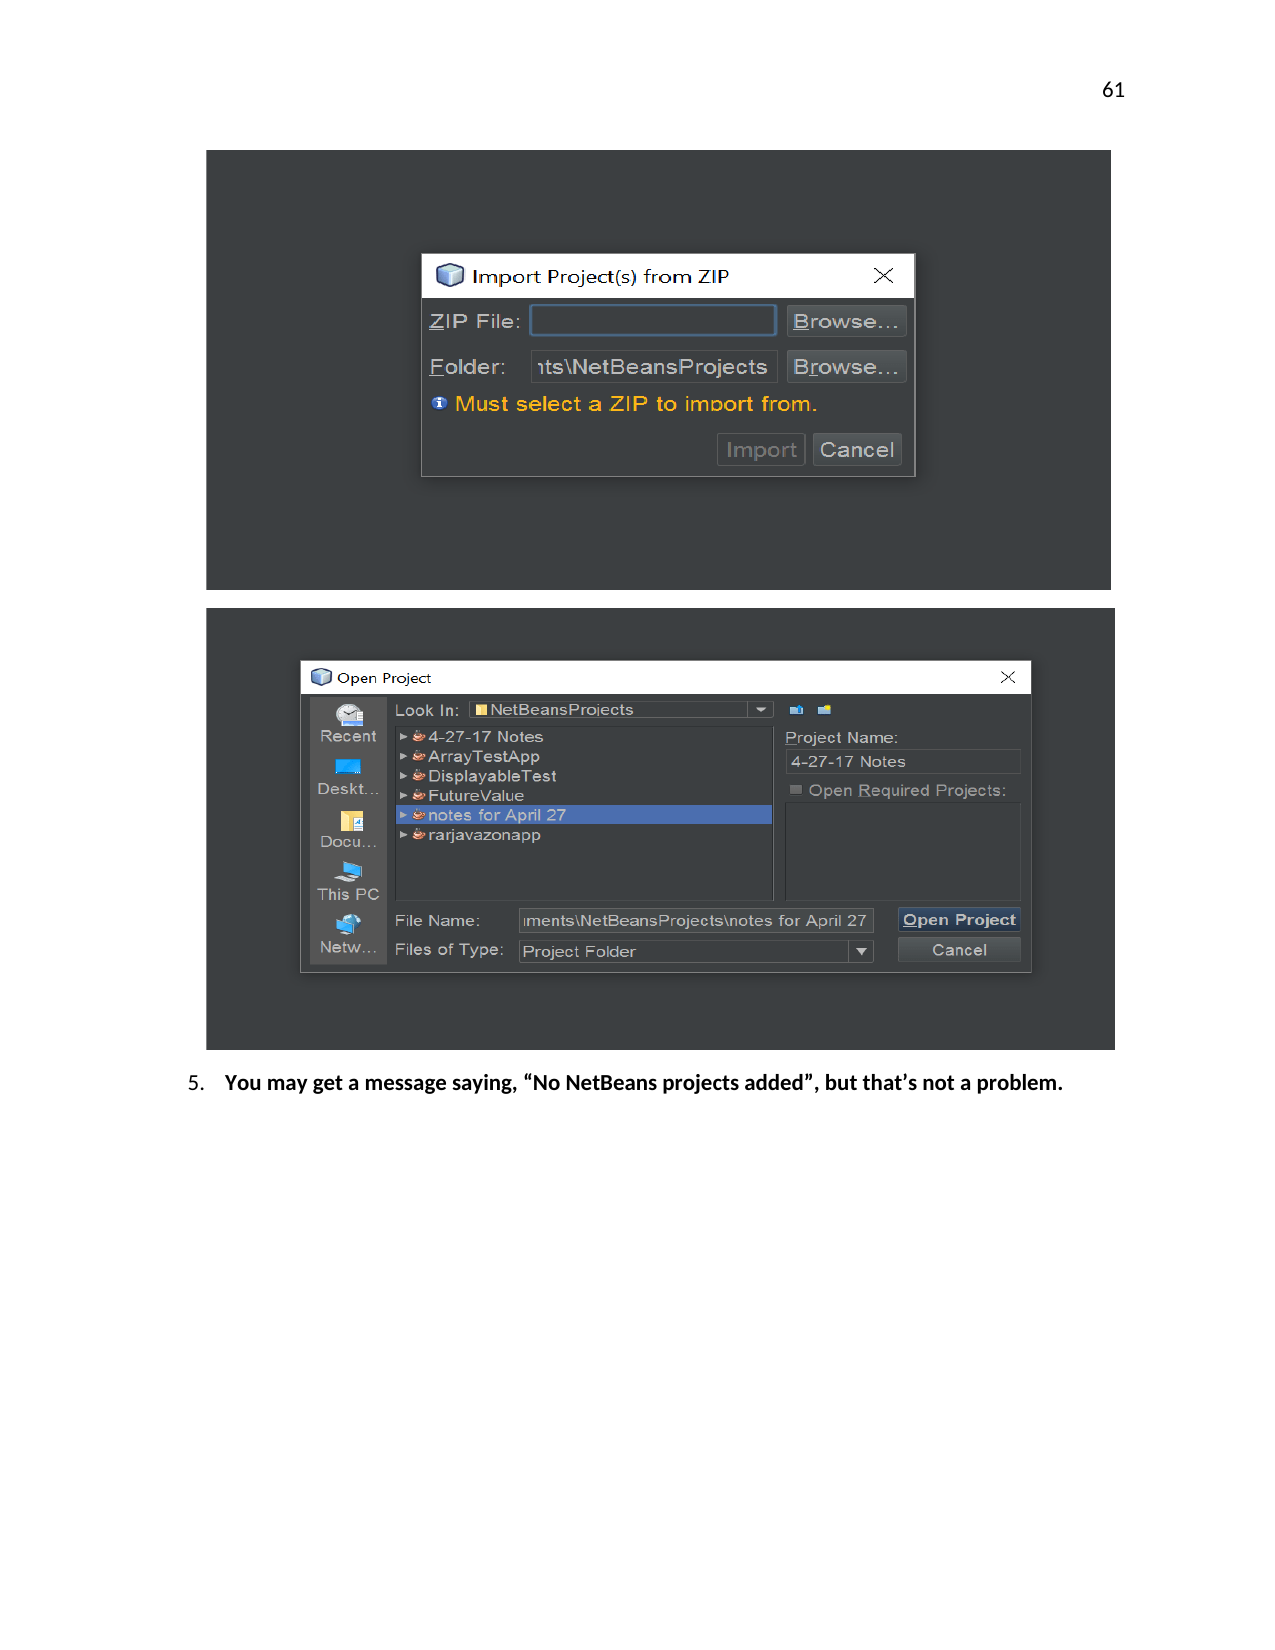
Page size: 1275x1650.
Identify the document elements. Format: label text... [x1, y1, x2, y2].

picture [206, 608, 1115, 1050]
picture [206, 150, 1111, 590]
list You may get a message saying, “No NetBeans projects added”, but that’s not a problem. [187, 1068, 1125, 1096]
